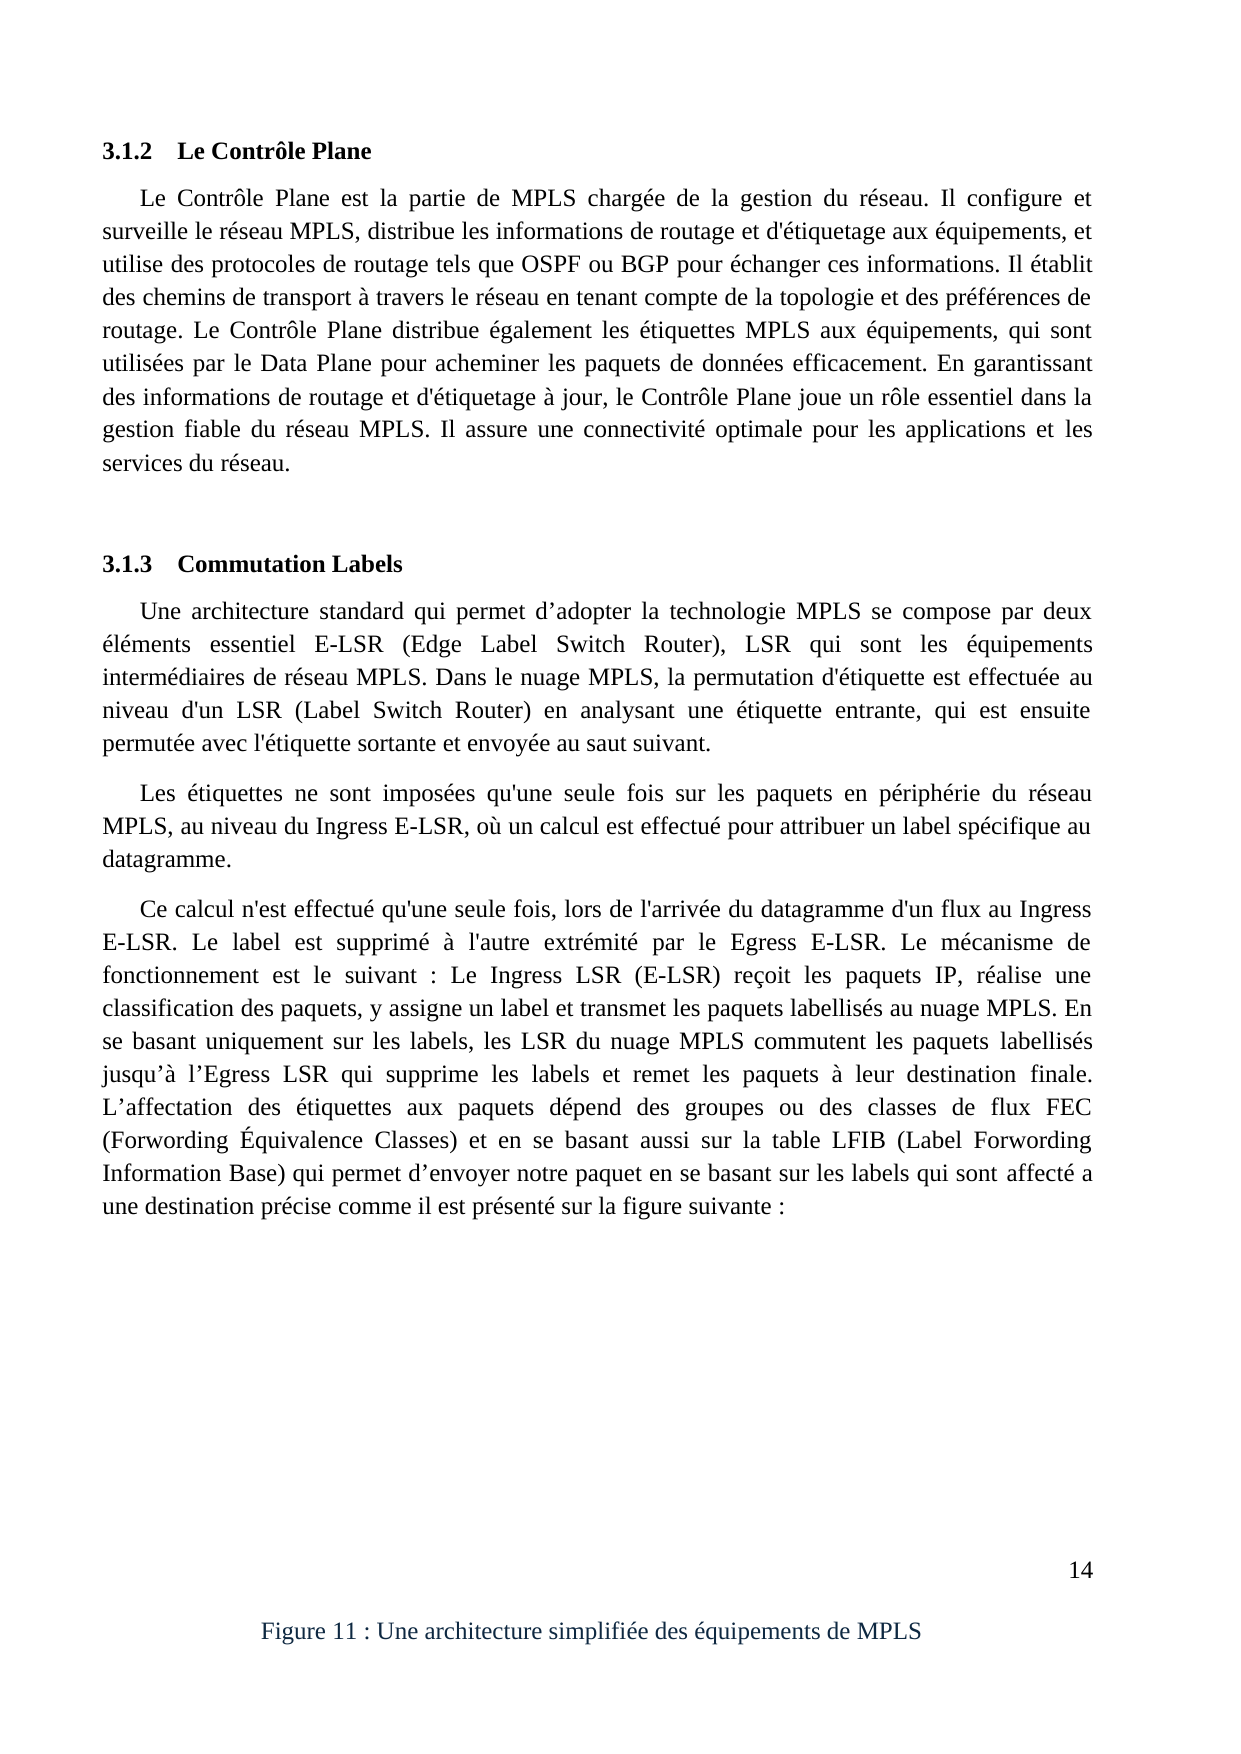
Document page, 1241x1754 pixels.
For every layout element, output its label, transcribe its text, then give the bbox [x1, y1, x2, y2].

subtitle Le Contrôle Plane [102, 136, 1093, 165]
subtitle Commutation Labels [102, 549, 1093, 577]
text Une architecture standard qui permet d’adopter la technologie MPLS se compose par deux éléments essentiel E-LSR (Edge Label Switch Router), LSR qui sont les équipements intermédiaires de réseau MPLS. Dans le nuage MPLS, la permutation d'étiquette est effectuée au niveau d'un LSR (Label Switch Router) en analysant une étiquette entrante, qui est ensuite permutée avec l'étiquette sortante et envoyée au saut suivant. [102, 596, 1093, 757]
text Ce calcul n'est effectué qu'une seule fois, lors de l'arrivée du datagramme d'un flux au Ingress E-LSR. Le label est supprimé à l'autre extrémité par le Egress E-LSR. Le mécanisme de fonctionnement est le suivant : Le Ingress LSR (E-LSR) reçoit les paquets IP, réalise une classification des paquets, y assigne un label et transmet les paquets labellisés au nuage MPLS. En se basant uniquement sur les labels, les LSR du nuage MPLS commutent les paquets labellisés jusqu’à l’Egress LSR qui supprime les labels et remet les paquets à leur destination finale. L’affectation des étiquettes aux paquets dépend des groupes ou des classes de flux FEC (Forwording Équivalence Classes) et en se basant aussi sur la table LFIB (Label Forwording Information Base) qui permet d’envoyer notre paquet en se basant sur les labels qui sont affecté a une destination précise comme il est présenté sur la figure suivante : [102, 894, 1093, 1220]
text Les étiquettes ne sont imposées qu'une seule fois sur les paquets en périphérie du réseau MPLS, au niveau du Ingress E-LSR, où un calcul est effectué pour attribuer un label spécifique au datagramme. [102, 778, 1093, 873]
text Le Contrôle Plane est la partie de MPLS chargée de la gestion du réseau. Il configure et surveille le réseau MPLS, distribue les informations de routage et d'étiquetage aux équipements, et utilise des protocoles de routage tels que OSPF ou BGP pour échanger ces informations. Il établit des chemins de transport à travers le réseau en tenant compte de la topologie et des préférences de routage. Le Contrôle Plane distribue également les étiquettes MPLS aux équipements, qui sont utilisées par le Data Plane pour acheminer les paquets de données efficacement. En garantissant des informations de routage et d'étiquetage à jour, le Contrôle Plane joue un rôle essentiel dans la gestion fiable du réseau MPLS. Il assure une connectivité optimale pour les applications et les services du réseau. [102, 183, 1093, 476]
